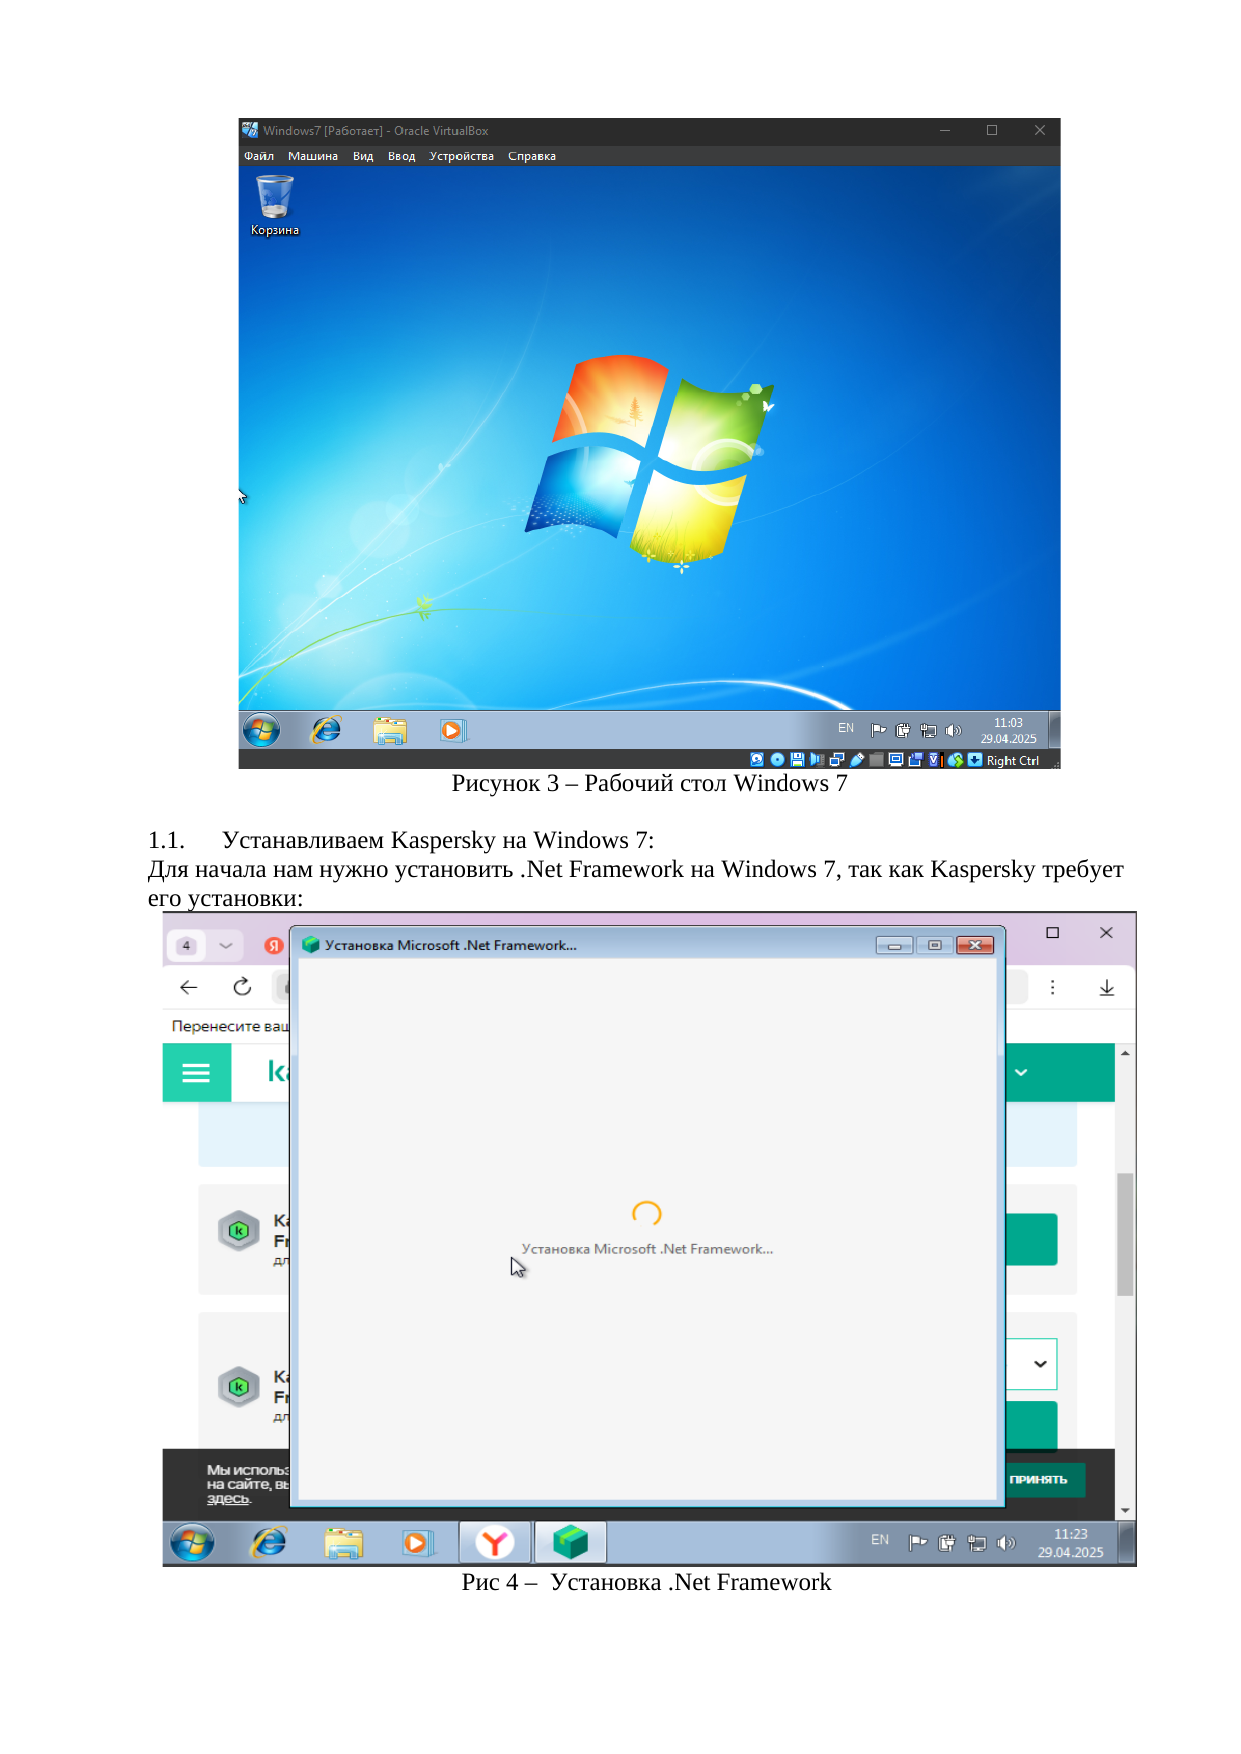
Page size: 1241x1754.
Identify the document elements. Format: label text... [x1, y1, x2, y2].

picture [238, 118, 1061, 769]
list Для начала нам нужно установить .Net Framework на Windows 7, так как Kaspersky требует его установки: [148, 854, 1152, 912]
text Рис 4 – Установка .Net Framework [148, 1567, 1152, 1624]
list Устанавливаем Kaspersky на Windows 7: [148, 826, 1152, 854]
text Рисунок 3 – Рабочий стол Windows 7 [148, 768, 1152, 826]
picture [162, 911, 1137, 1567]
